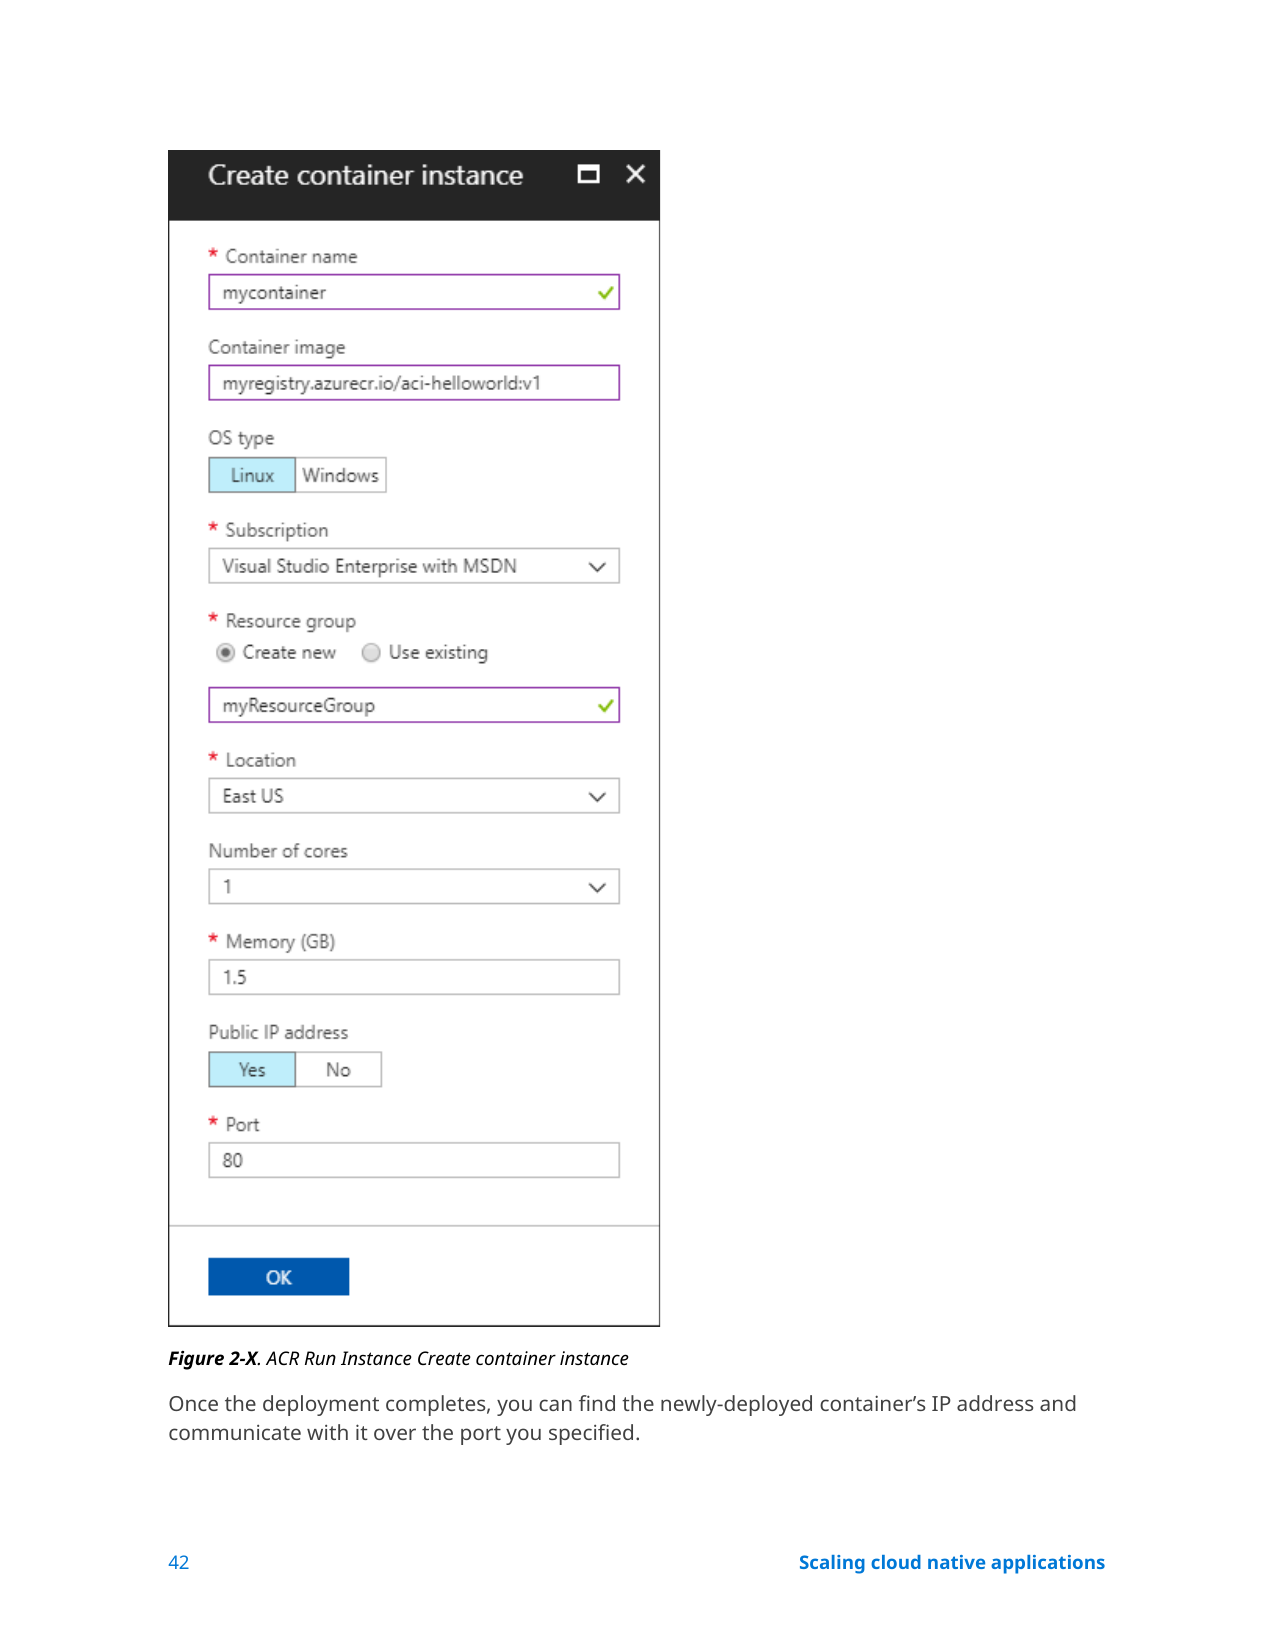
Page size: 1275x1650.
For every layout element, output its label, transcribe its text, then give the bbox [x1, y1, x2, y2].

text Once the deployment completes, you can find the newly-deployed container’s IP address and communicate with it over the port you specified. [168, 1389, 1107, 1446]
text Figure 2-X. ACR Run Instance Create container instance [168, 1345, 1107, 1371]
picture [168, 150, 661, 1327]
